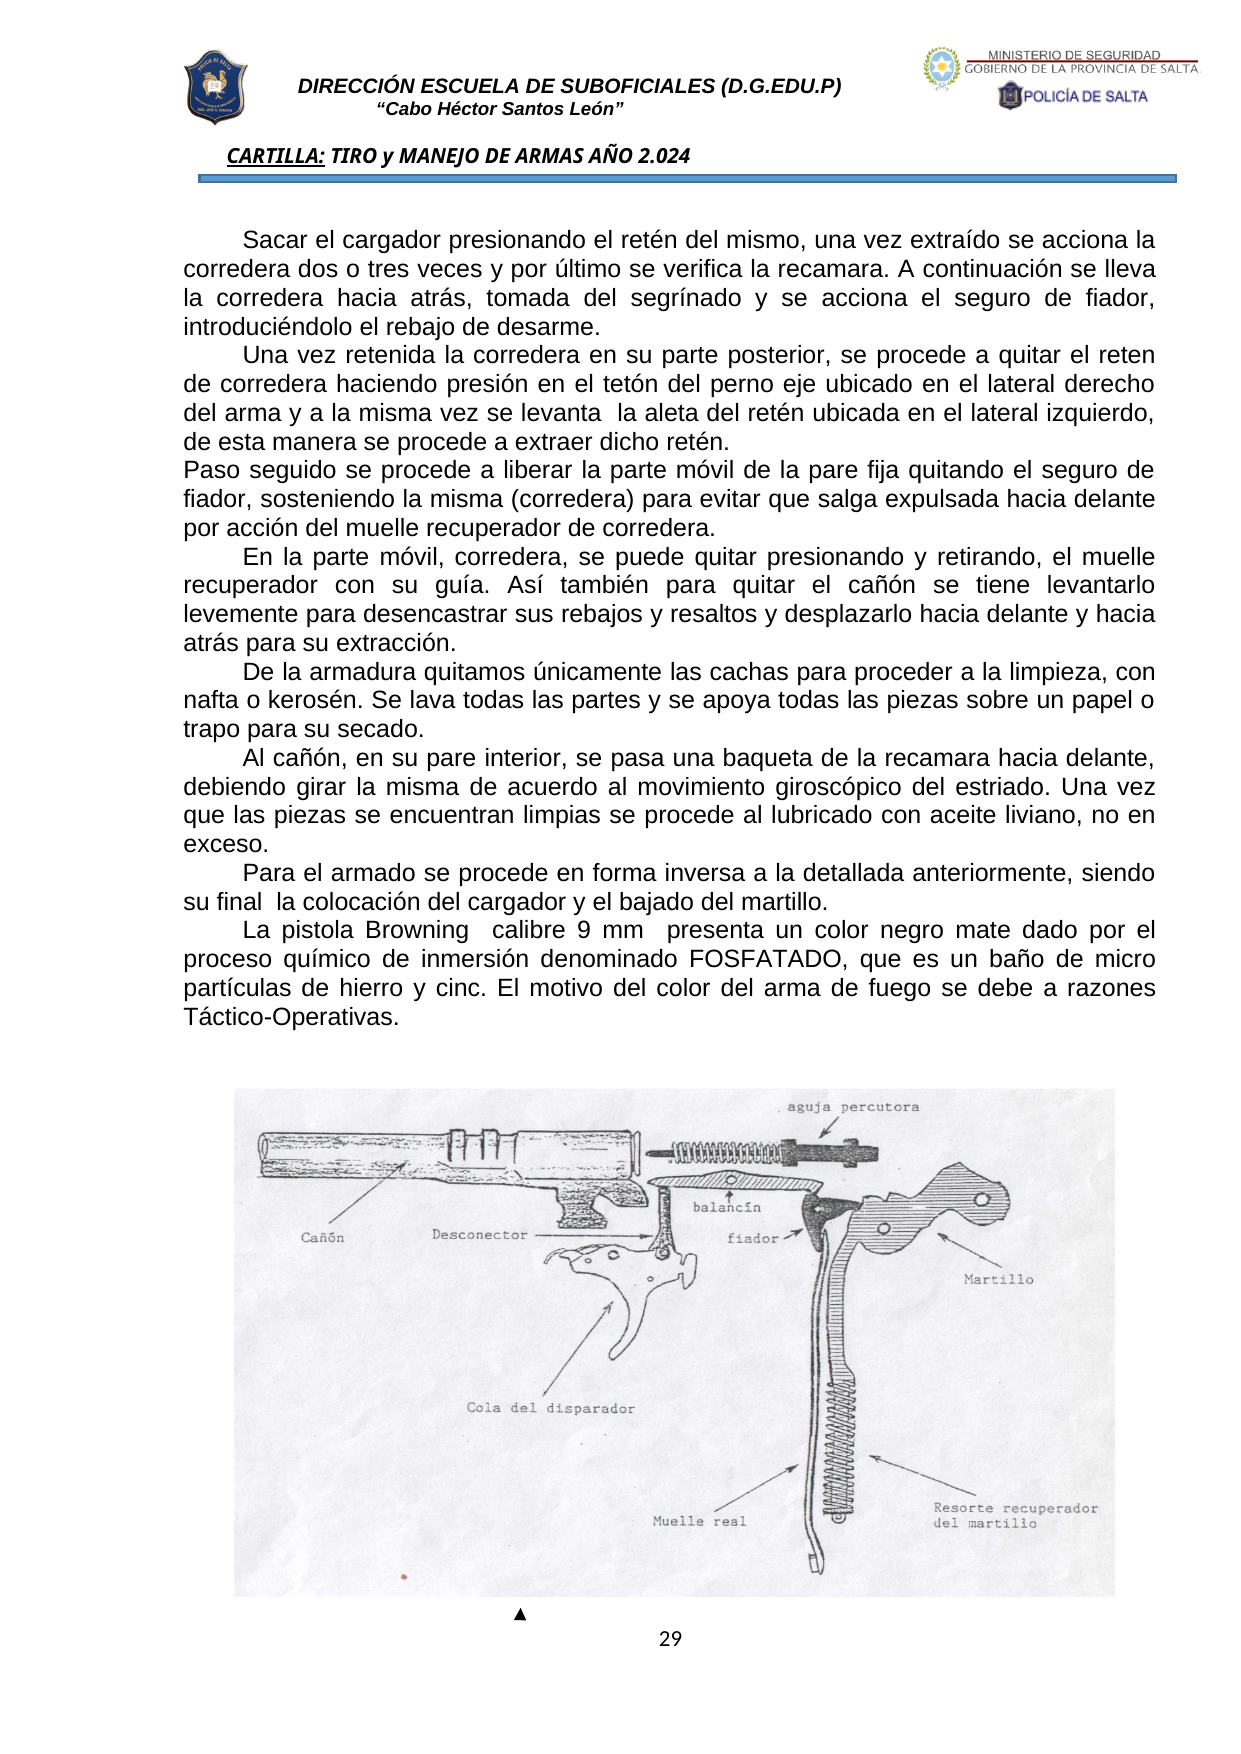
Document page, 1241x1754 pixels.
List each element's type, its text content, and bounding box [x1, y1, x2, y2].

text Paso seguido se procede a liberar la parte móvil de la pare fija quitando el seguro de fiador, sosteniendo la misma (corredera) para evitar que salga expulsada hacia delante por acción del muelle recuperador de corredera. [183, 455, 1157, 542]
text Al cañón, en su pare interior, se pasa una baqueta de la recamara hacia delante, debiendo girar la misma de acuerdo al movimiento giroscópico del estriado. Una vez que las piezas se encuentran limpias se procede al lubricado con aceite liviano, no en exceso. [183, 743, 1157, 858]
text Para el armado se procede en forma inversa a la detallada anteriormente, siendo su final la colocación del cargador y el bajado del martillo. [183, 858, 1157, 915]
text En la parte móvil, corredera, se puede quitar presionando y retirando, el muelle recuperador con su guía. Así también para quitar el cañón se tiene levantarlo levemente para desencastrar sus rebajos y resaltos y desplazarlo hacia delante y hacia atrás para su extracción. [183, 542, 1157, 657]
picture [182, 46, 250, 129]
text La pistola Browning calibre 9 mm presenta un color negro mate dado por el proceso químico de inmersión denominado FOSFATADO, que es un baño de micro partículas de hierro y cinc. El motivo del color del arma de fuego se debe a razones Táctico-Operativas. [183, 915, 1157, 1030]
text Una vez retenida la corredera en su parte posterior, se procede a quitar el reten de corredera haciendo presión en el tetón del perno eje ubicado en el lateral derecho del arma y a la misma vez se levanta la aleta del retén ubicada en el lateral izquierdo, de esta manera se procede a extraer dicho retén. [183, 340, 1157, 455]
text Sacar el cargador presionando el retén del mismo, una vez extraído se acciona la corredera dos o tres veces y por último se verifica la recamara. A continuación se lleva la corredera hacia atrás, tomada del segrínado y se acciona el seguro de fiador, introduciéndolo el rebajo de desarme. [183, 225, 1157, 340]
picture [917, 46, 1227, 129]
text De la armadura quitamos únicamente las cachas para proceder a la limpieza, con nafta o kerosén. Se lava todas las partes y se apoya todas las piezas sobre un papel o trapo para su secado. [183, 657, 1157, 743]
picture [235, 1089, 1115, 1597]
